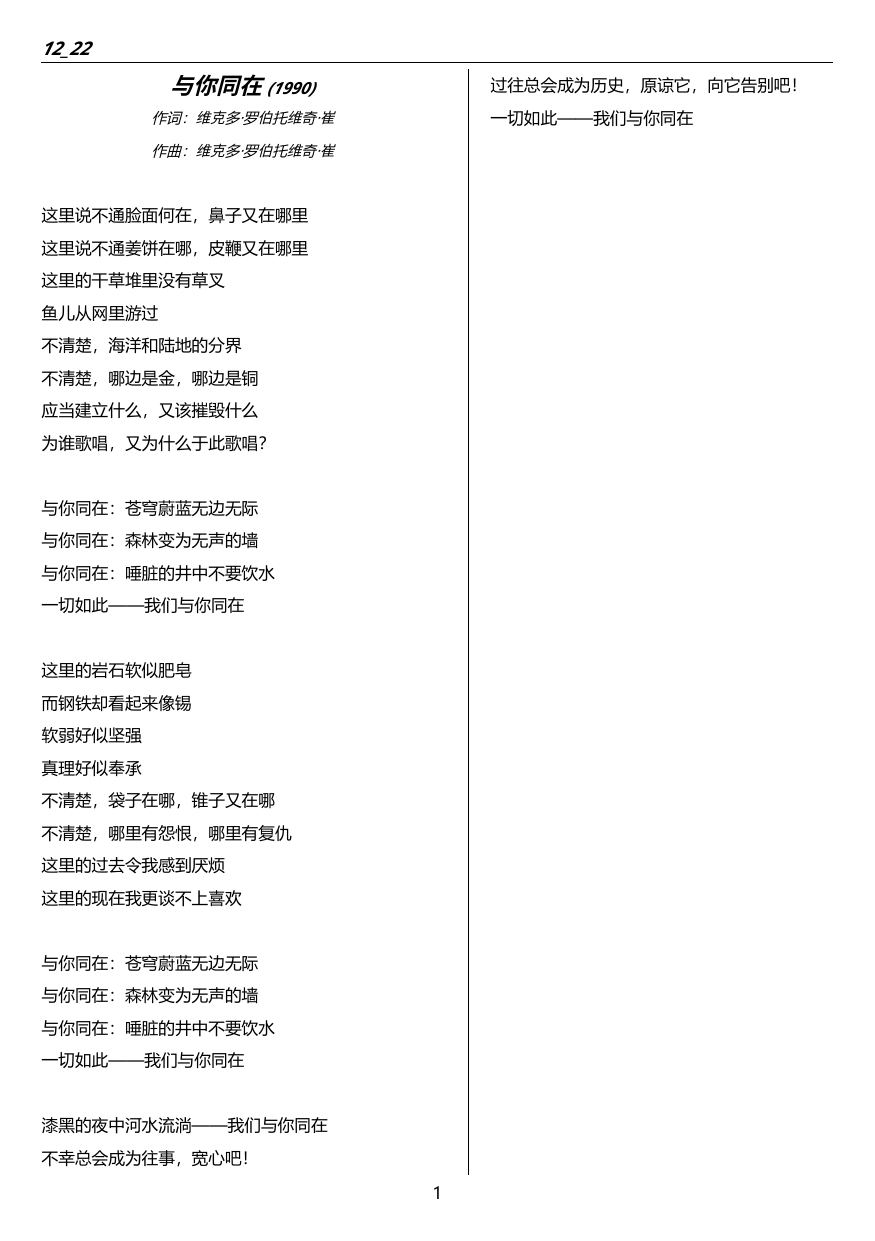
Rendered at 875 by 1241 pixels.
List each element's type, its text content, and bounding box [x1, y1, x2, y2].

text 与你同在：唾脏的井中不要饮水 [41, 1012, 446, 1044]
text 与你同在：唾脏的井中不要饮水 [41, 557, 446, 589]
text 这里的现在我更谈不上喜欢 [41, 882, 446, 914]
text 一切如此——我们与你同在 [41, 1044, 446, 1077]
text 过往总会成为历史，原谅它，向它告别吧！ [490, 69, 833, 102]
text 与你同在：苍穹蔚蓝无边无际 [41, 492, 446, 524]
text 应当建立什么，又该摧毁什么 [41, 394, 446, 427]
text 真理好似奉承 [41, 752, 446, 784]
text 软弱好似坚强 [41, 719, 446, 752]
text 这里说不通脸面何在，鼻子又在哪里 [41, 199, 446, 232]
text 作曲：维克多·罗伯托维奇·崔 [41, 134, 446, 167]
text 鱼儿从网里游过 [41, 297, 446, 329]
text 不清楚，袋子在哪，锥子又在哪 [41, 784, 446, 817]
text 这里的岩石软似肥皂 [41, 654, 446, 687]
text 作词：维克多·罗伯托维奇·崔 [41, 102, 446, 134]
text 不清楚，海洋和陆地的分界 [41, 329, 446, 362]
text 一切如此——我们与你同在 [41, 589, 446, 622]
text 而钢铁却看起来像锡 [41, 687, 446, 719]
text 与你同在：森林变为无声的墙 [41, 524, 446, 557]
text 这里的干草堆里没有草叉 [41, 264, 446, 297]
text 为谁歌唱，又为什么于此歌唱？ [41, 427, 446, 459]
text 这里的过去令我感到厌烦 [41, 849, 446, 882]
text 与你同在：森林变为无声的墙 [41, 979, 446, 1012]
text 这里说不通姜饼在哪，皮鞭又在哪里 [41, 232, 446, 264]
text 与你同在：苍穹蔚蓝无边无际 [41, 947, 446, 979]
text 不幸总会成为往事，宽心吧！ [41, 1142, 446, 1174]
text 不清楚，哪里有怨恨，哪里有复仇 [41, 817, 446, 849]
text 一切如此——我们与你同在 [490, 102, 833, 134]
text 漆黑的夜中河水流淌——我们与你同在 [41, 1109, 446, 1142]
text 与你同在 (1990) [41, 69, 446, 102]
text 不清楚，哪边是金，哪边是铜 [41, 362, 446, 394]
